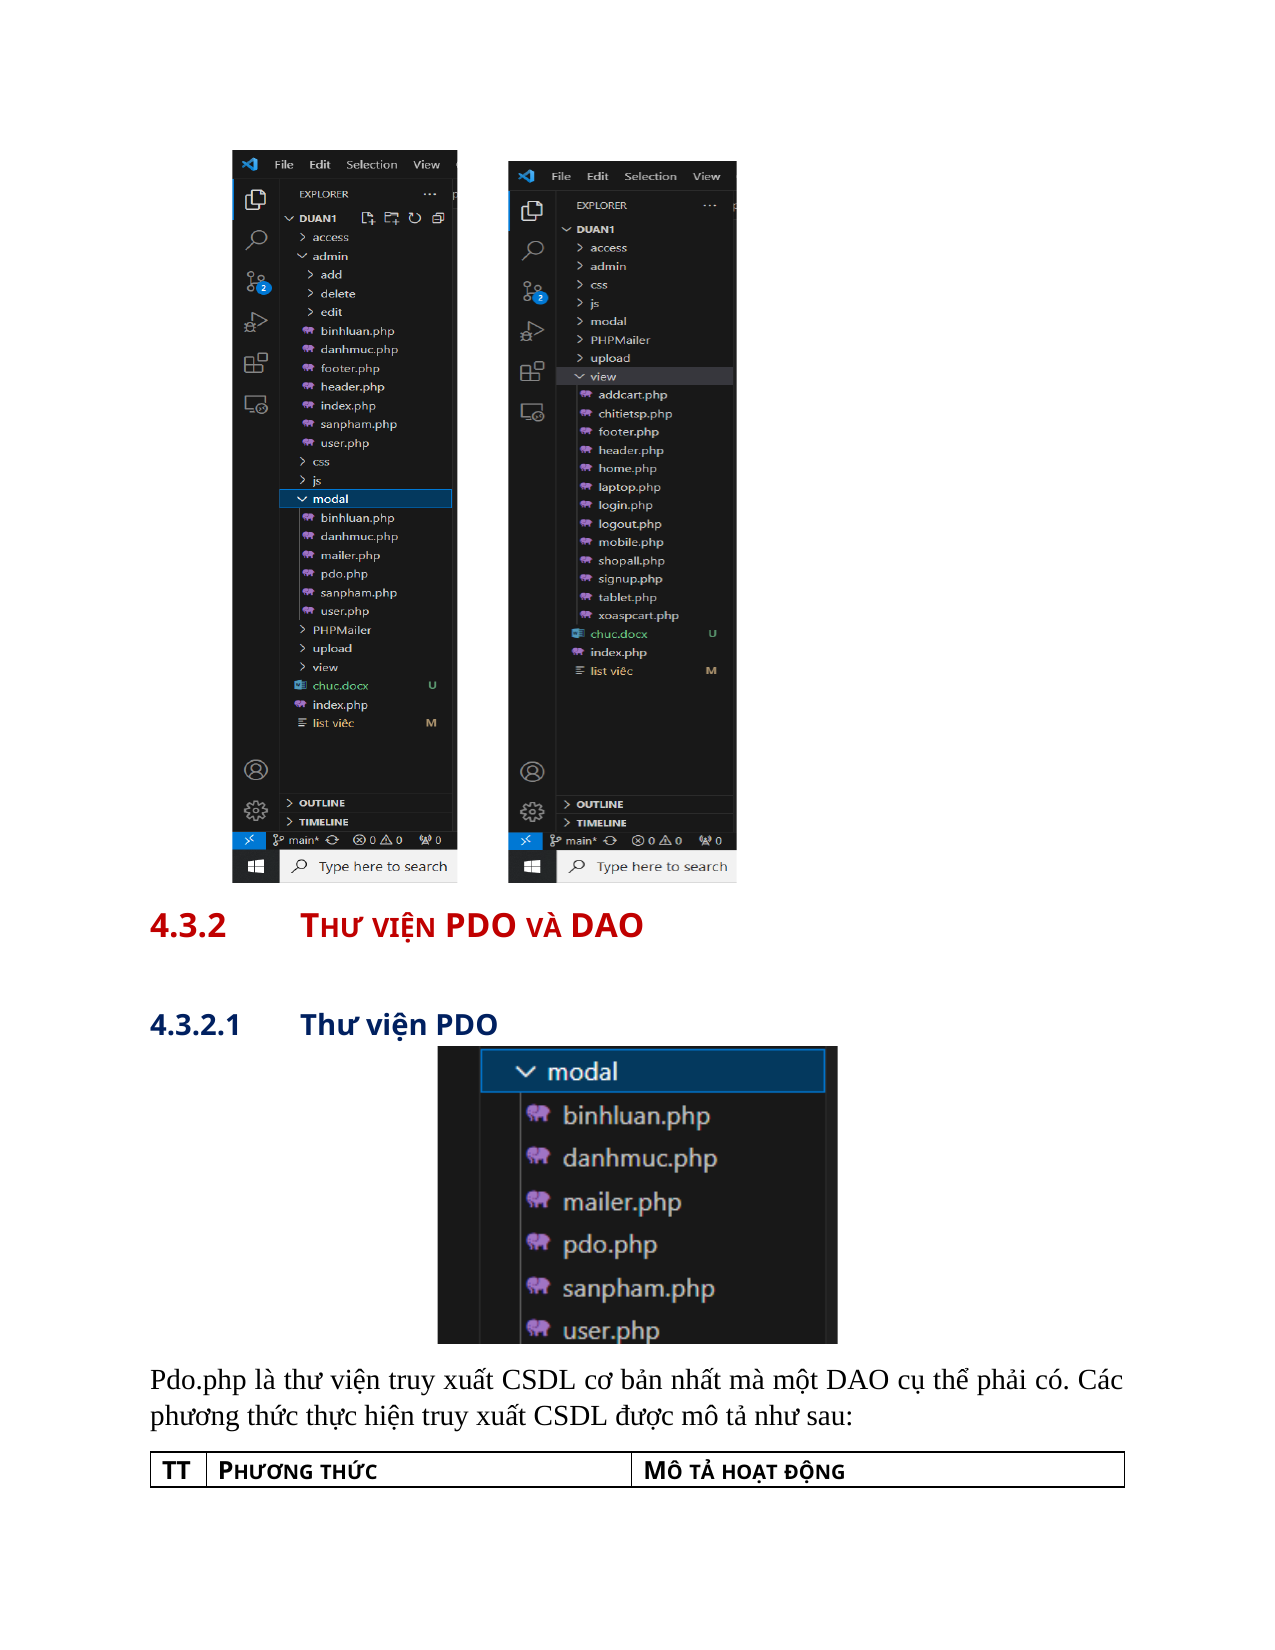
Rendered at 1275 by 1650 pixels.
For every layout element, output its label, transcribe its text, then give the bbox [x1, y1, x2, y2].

subtitle Thư viện PDO và DAO [150, 902, 1125, 947]
table_header TT [151, 1453, 206, 1486]
subtitle Thư viện PDO [150, 1004, 1125, 1043]
text Pdo.php là thư viện truy xuất CSDL cơ bản nhất mà một DAO cụ thể phải có. Các phương thức thực hiện truy xuất CSDL được mô tả như sau: [150, 1362, 1125, 1432]
table_header Phương thức [207, 1453, 631, 1486]
picture [437, 1046, 838, 1344]
picture [232, 150, 458, 883]
table_header Mô tả hoạt động [632, 1453, 1124, 1486]
picture [508, 161, 737, 883]
